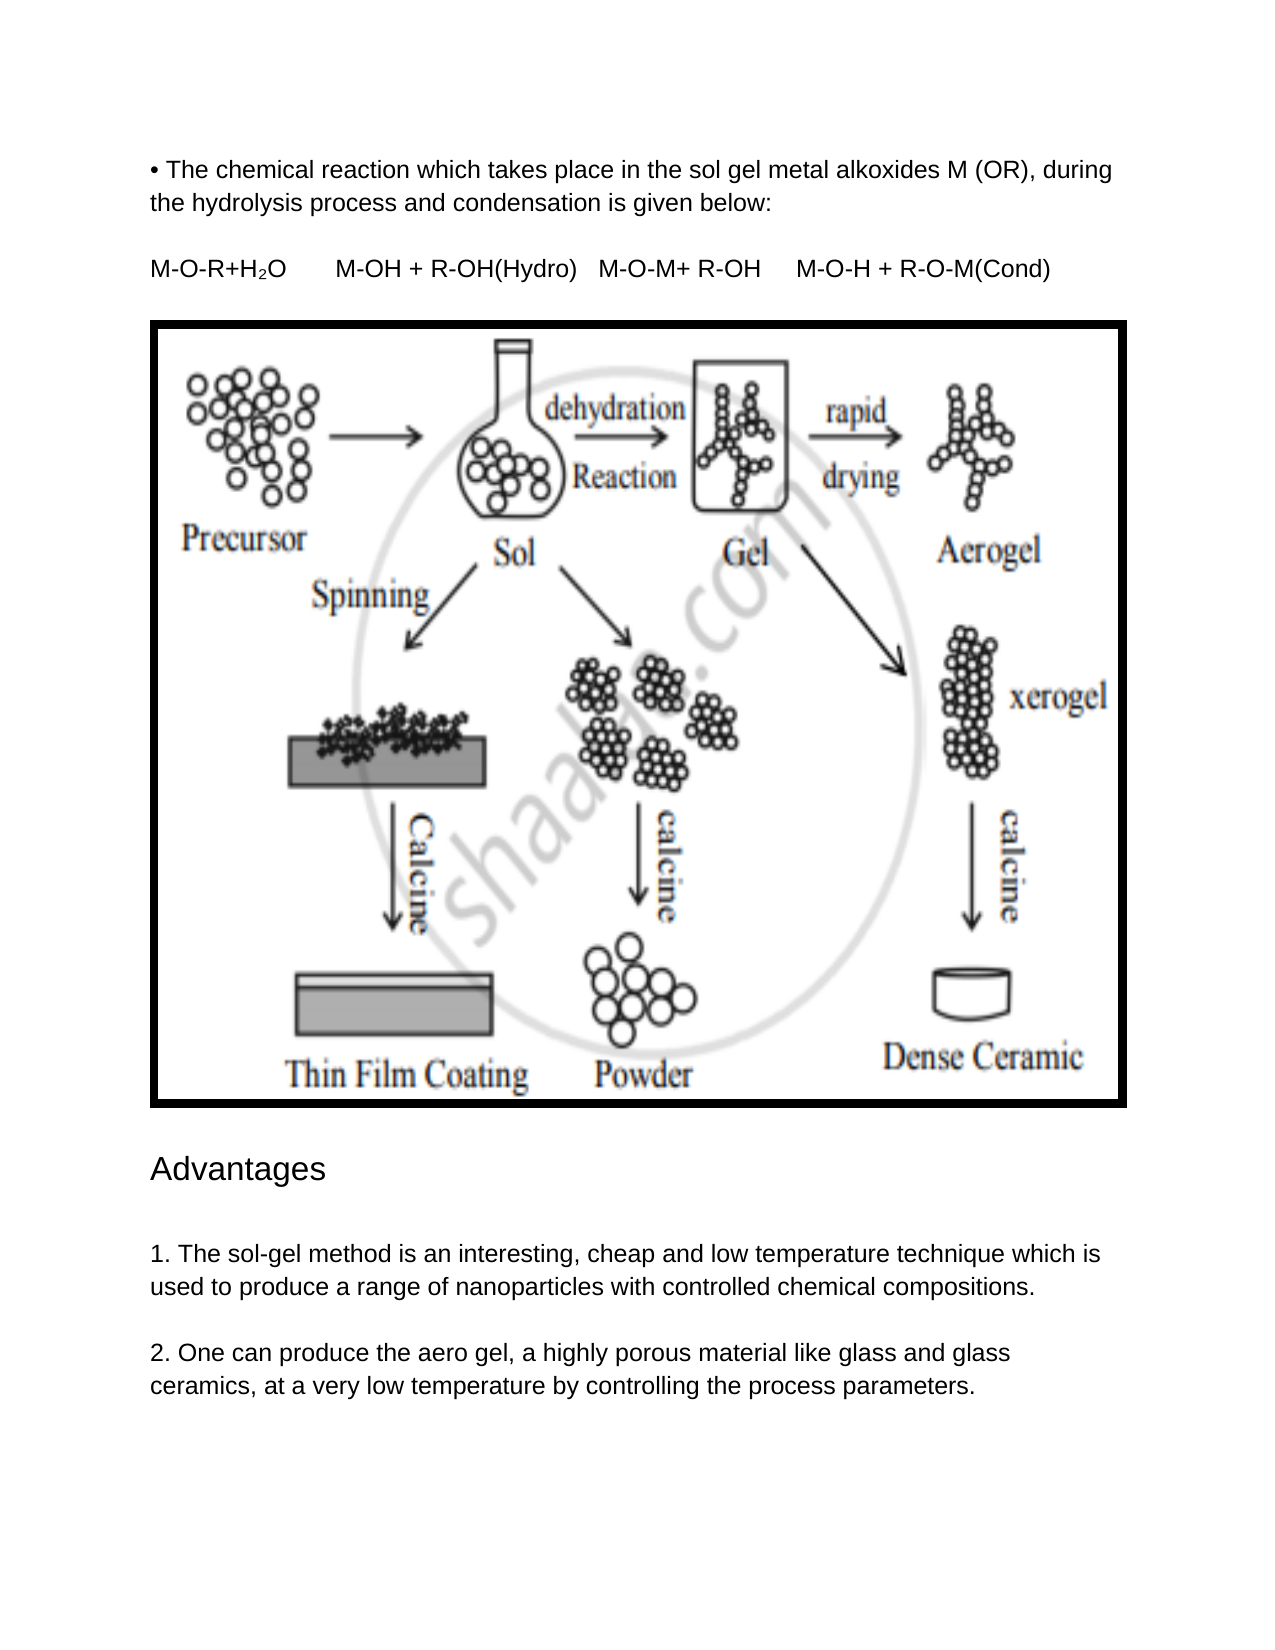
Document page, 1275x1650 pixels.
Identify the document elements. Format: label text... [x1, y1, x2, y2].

text M-O-R+H₂O M-OH + R-OH(Hydro) M-O-M+ R-OH M-O-H + R-O-M(Cond) [150, 254, 1125, 283]
subtitle Advantages [150, 1149, 1125, 1188]
text • The chemical reaction which takes place in the sol gel metal alkoxides M (OR), during the hydrolysis process and condensation is given below: [150, 155, 1125, 217]
text 1. The sol-gel method is an interesting, cheap and low temperature technique which is used to produce a range of nanoparticles with controlled chemical compositions. [150, 1239, 1125, 1301]
text 2. One can produce the aero gel, a highly porous material like glass and glass ceramics, at a very low temperature by controlling the process parameters. [150, 1338, 1125, 1400]
picture [158, 329, 1118, 1099]
